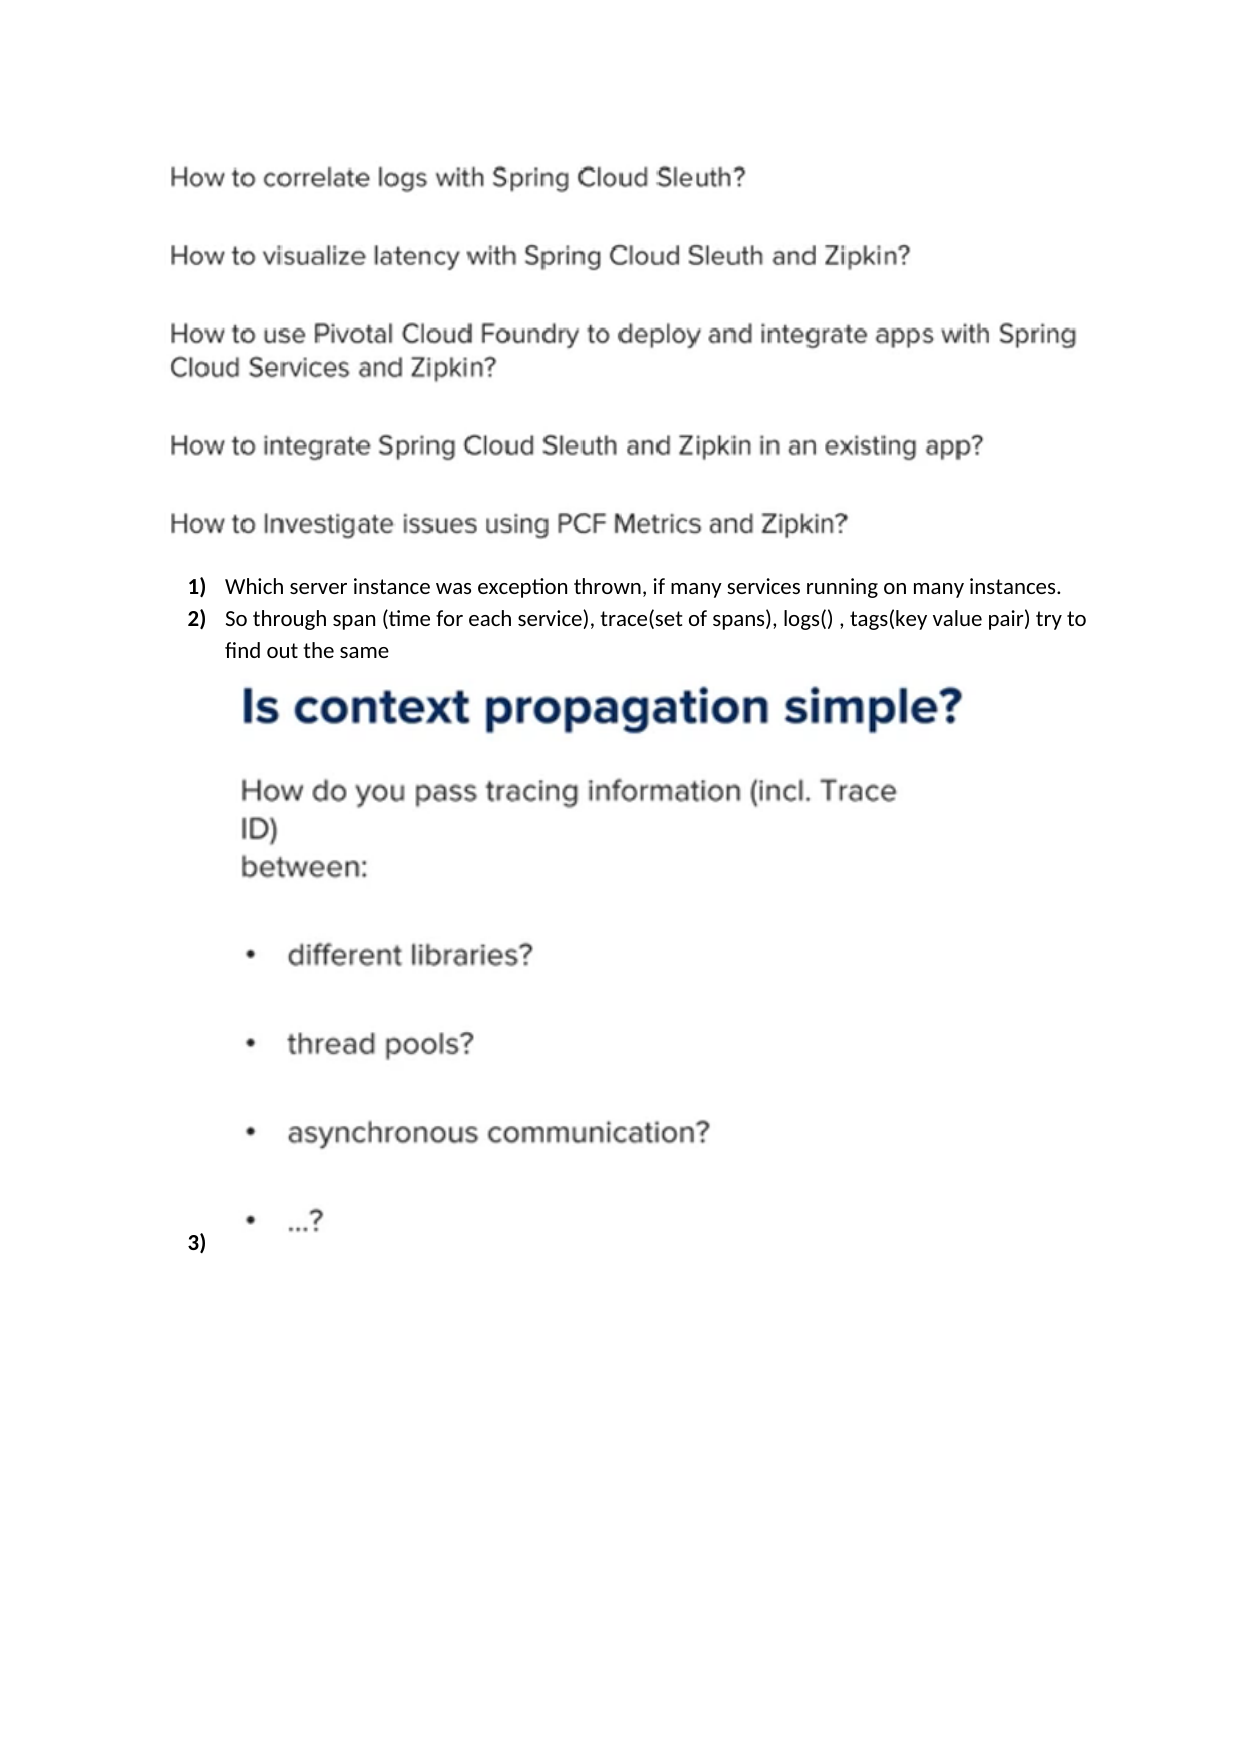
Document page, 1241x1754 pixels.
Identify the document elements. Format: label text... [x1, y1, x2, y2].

picture [225, 668, 985, 1250]
list Which server instance was exception thrown, if many services running on many instances. [187, 572, 1090, 600]
picture [150, 150, 1090, 548]
list So through span (time for each service), trace(set of spans), logs() , tags(key value pair) try to find out the same [187, 604, 1090, 664]
